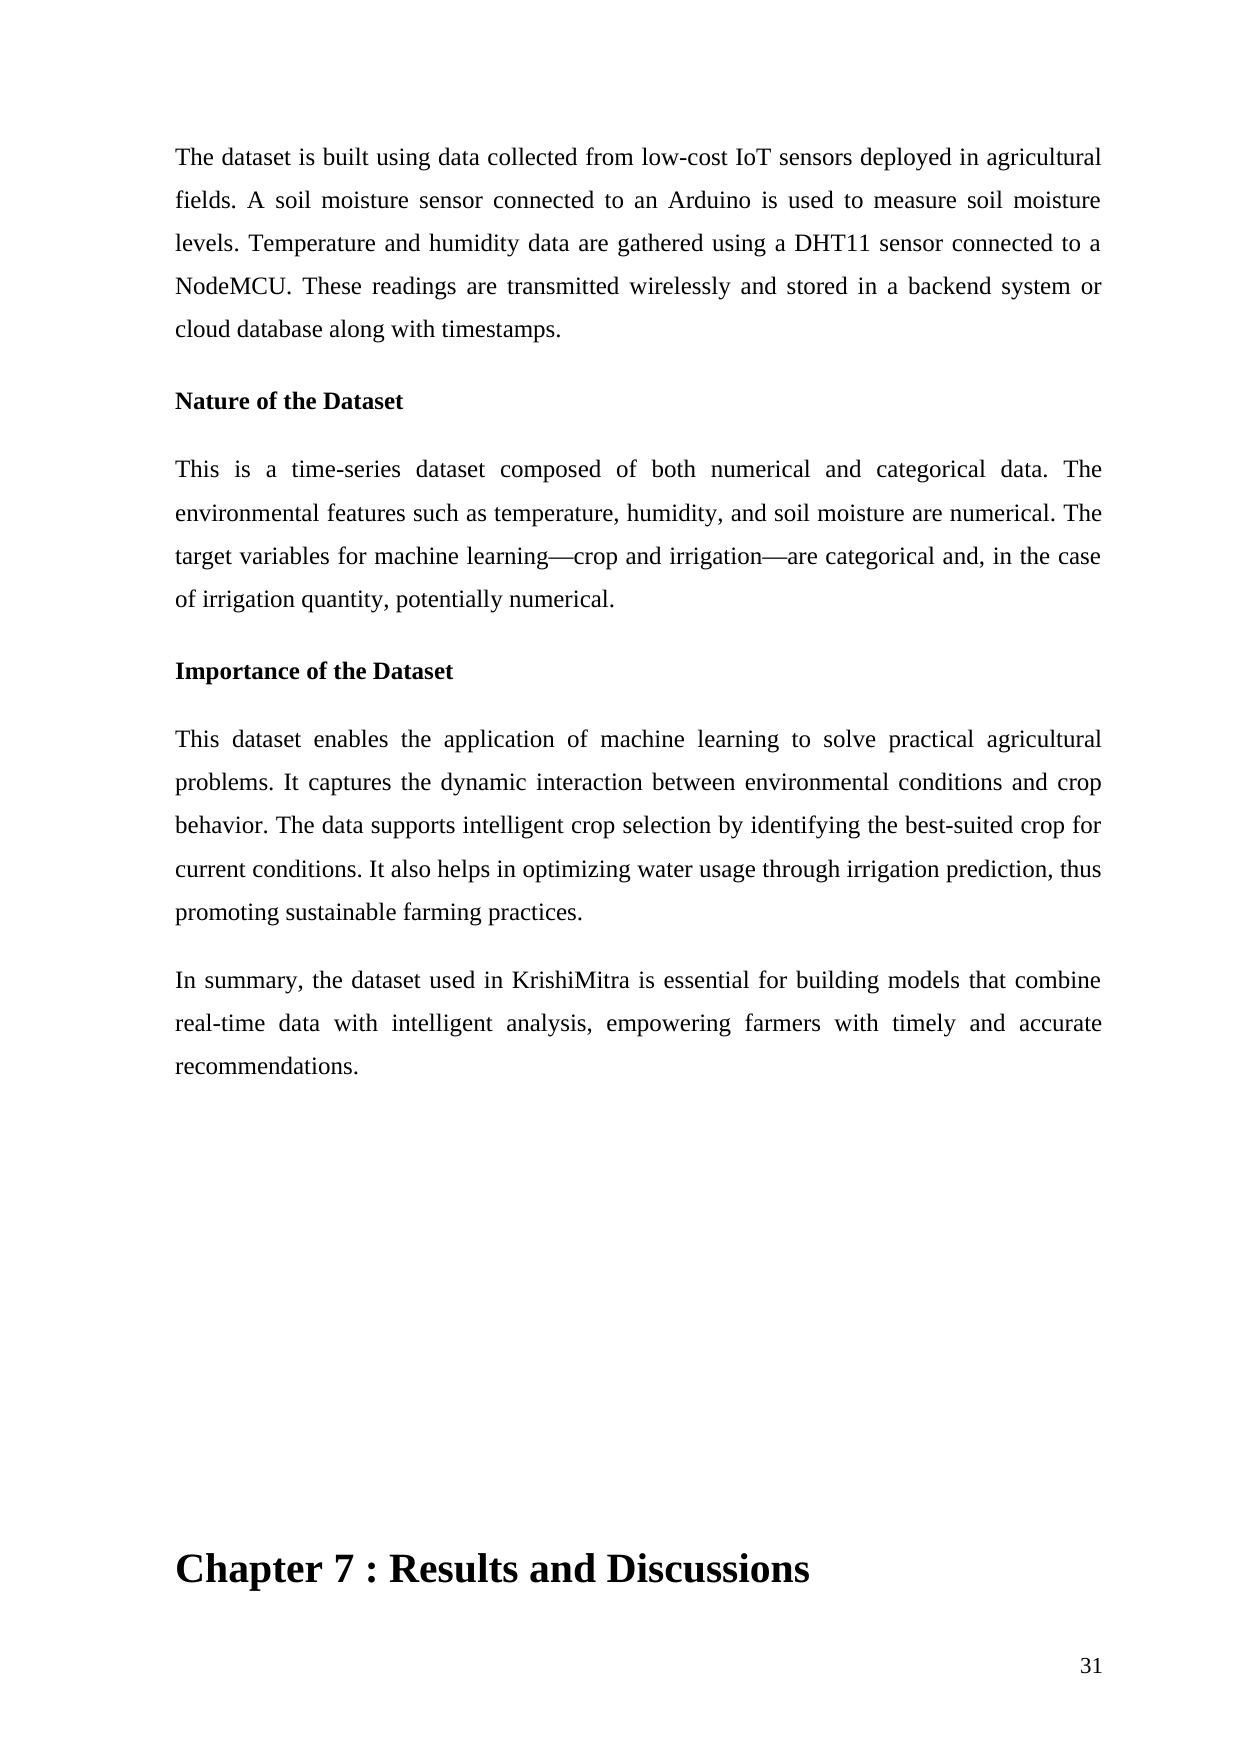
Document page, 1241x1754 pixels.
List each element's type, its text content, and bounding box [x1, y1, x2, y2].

text In summary, the dataset used in KrishiMitra is essential for building models that combine real-time data with intelligent analysis, empowering farmers with timely and accurate recommendations. [175, 965, 1103, 1080]
text This dataset enables the application of machine learning to solve practical agricultural problems. It captures the dynamic interaction between environmental conditions and crop behavior. The data supports intelligent crop selection by identifying the best-suited crop for current conditions. It also helps in optimizing water usage through irrigation prediction, thus promoting sustainable farming practices. [175, 724, 1103, 926]
subtitle Nature of the Dataset [175, 386, 1103, 415]
text The dataset is built using data collected from low-cost IoT sensors deployed in agricultural fields. A soil moisture sensor connected to an Arduino is used to measure soil moisture levels. Temperature and humidity data are gathered using a DHT11 sensor connected to a NodeMCU. These readings are transmitted wirelessly and stored in a backend system or cloud database along with timestamps. [175, 142, 1103, 343]
text Chapter 7 : Results and Discussions [175, 1543, 1103, 1591]
text This is a time-series dataset composed of both numerical and categorical data. The environmental features such as temperature, humidity, and soil moisture are numerical. The target variables for machine learning—crop and irrigation—are categorical and, in the case of irrigation quantity, potentially numerical. [175, 454, 1103, 613]
subtitle Importance of the Dataset [175, 656, 1103, 685]
